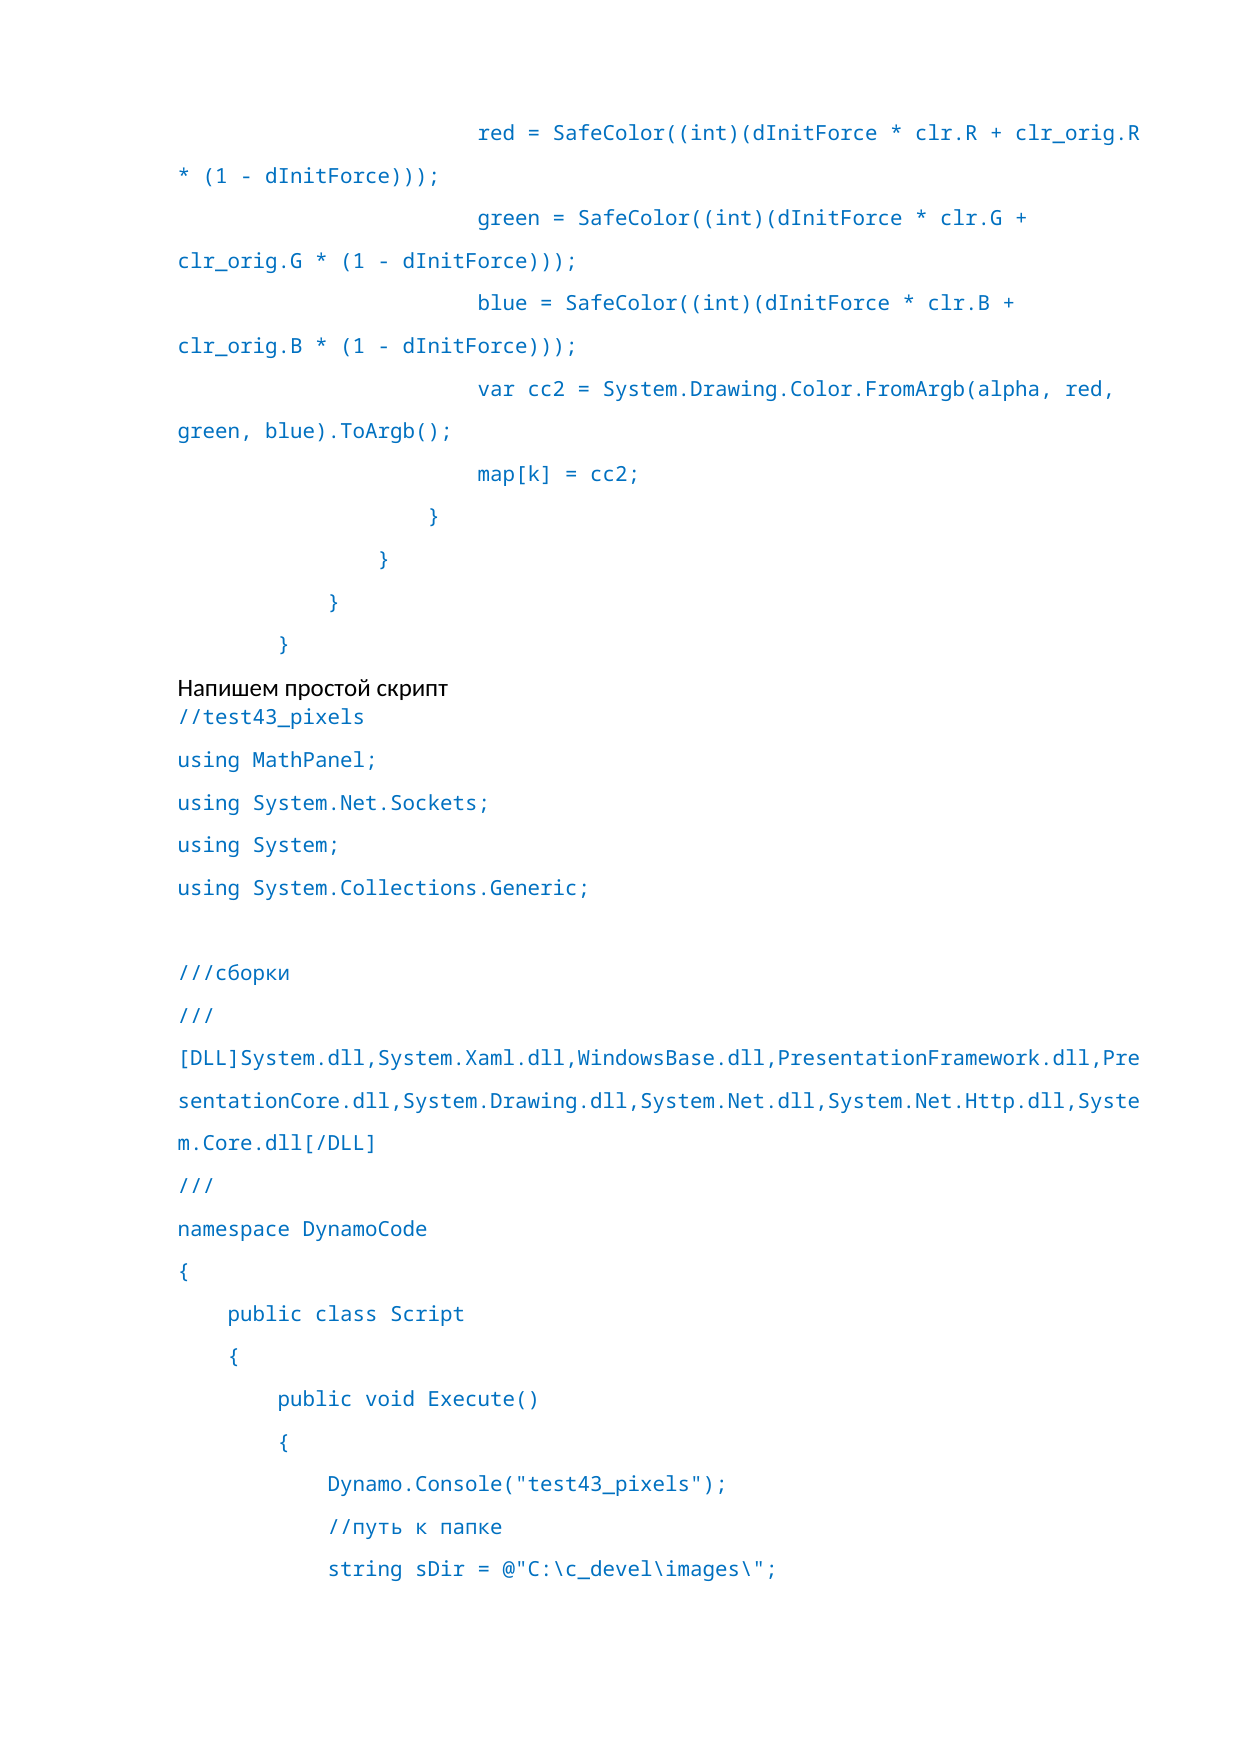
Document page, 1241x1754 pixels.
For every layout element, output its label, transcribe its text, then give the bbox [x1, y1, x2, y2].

text { [177, 1342, 1152, 1370]
text { [177, 1427, 1152, 1455]
text ///[DLL]System.dll,System.Xaml.dll,WindowsBase.dll,PresentationFramework.dll,PresentationCore.dll,System.Drawing.dll,System.Net.dll,System.Net.Http.dll,System.Core.dll[/DLL] [177, 1001, 1152, 1157]
text using System.Net.Sockets; [177, 788, 1152, 816]
text using System; [177, 830, 1152, 859]
text map[k] = cc2; [177, 459, 1152, 487]
text green = SafeColor((int)(dInitForce * clr.G + clr_orig.G * (1 - dInitForce))); [177, 203, 1152, 274]
text public void Execute() [177, 1384, 1152, 1413]
text //путь к папке [177, 1512, 1152, 1540]
text namespace DynamoCode [177, 1214, 1152, 1242]
text //test43_pixels [177, 702, 1152, 731]
text } [177, 629, 1152, 658]
text } [177, 544, 1152, 573]
text using System.Collections.Generic; [177, 873, 1152, 901]
text using MathPanel; [177, 745, 1152, 773]
text string sDir = @"C:\c_devel\images\"; [177, 1554, 1152, 1583]
text var cc2 = System.Drawing.Color.FromArgb(alpha, red, green, blue).ToArgb(); [177, 374, 1152, 445]
text Напишем простой скрипт [177, 672, 1152, 702]
text } [177, 587, 1152, 615]
text /// [177, 1171, 1152, 1199]
text } [177, 502, 1152, 530]
text public class Script [177, 1299, 1152, 1327]
text ///сборки [177, 958, 1152, 987]
text Dynamo.Console("test43_pixels"); [177, 1469, 1152, 1498]
text blue = SafeColor((int)(dInitForce * clr.B + clr_orig.B * (1 - dInitForce))); [177, 288, 1152, 359]
text red = SafeColor((int)(dInitForce * clr.R + clr_orig.R * (1 - dInitForce))); [177, 118, 1152, 189]
text { [177, 1256, 1152, 1285]
